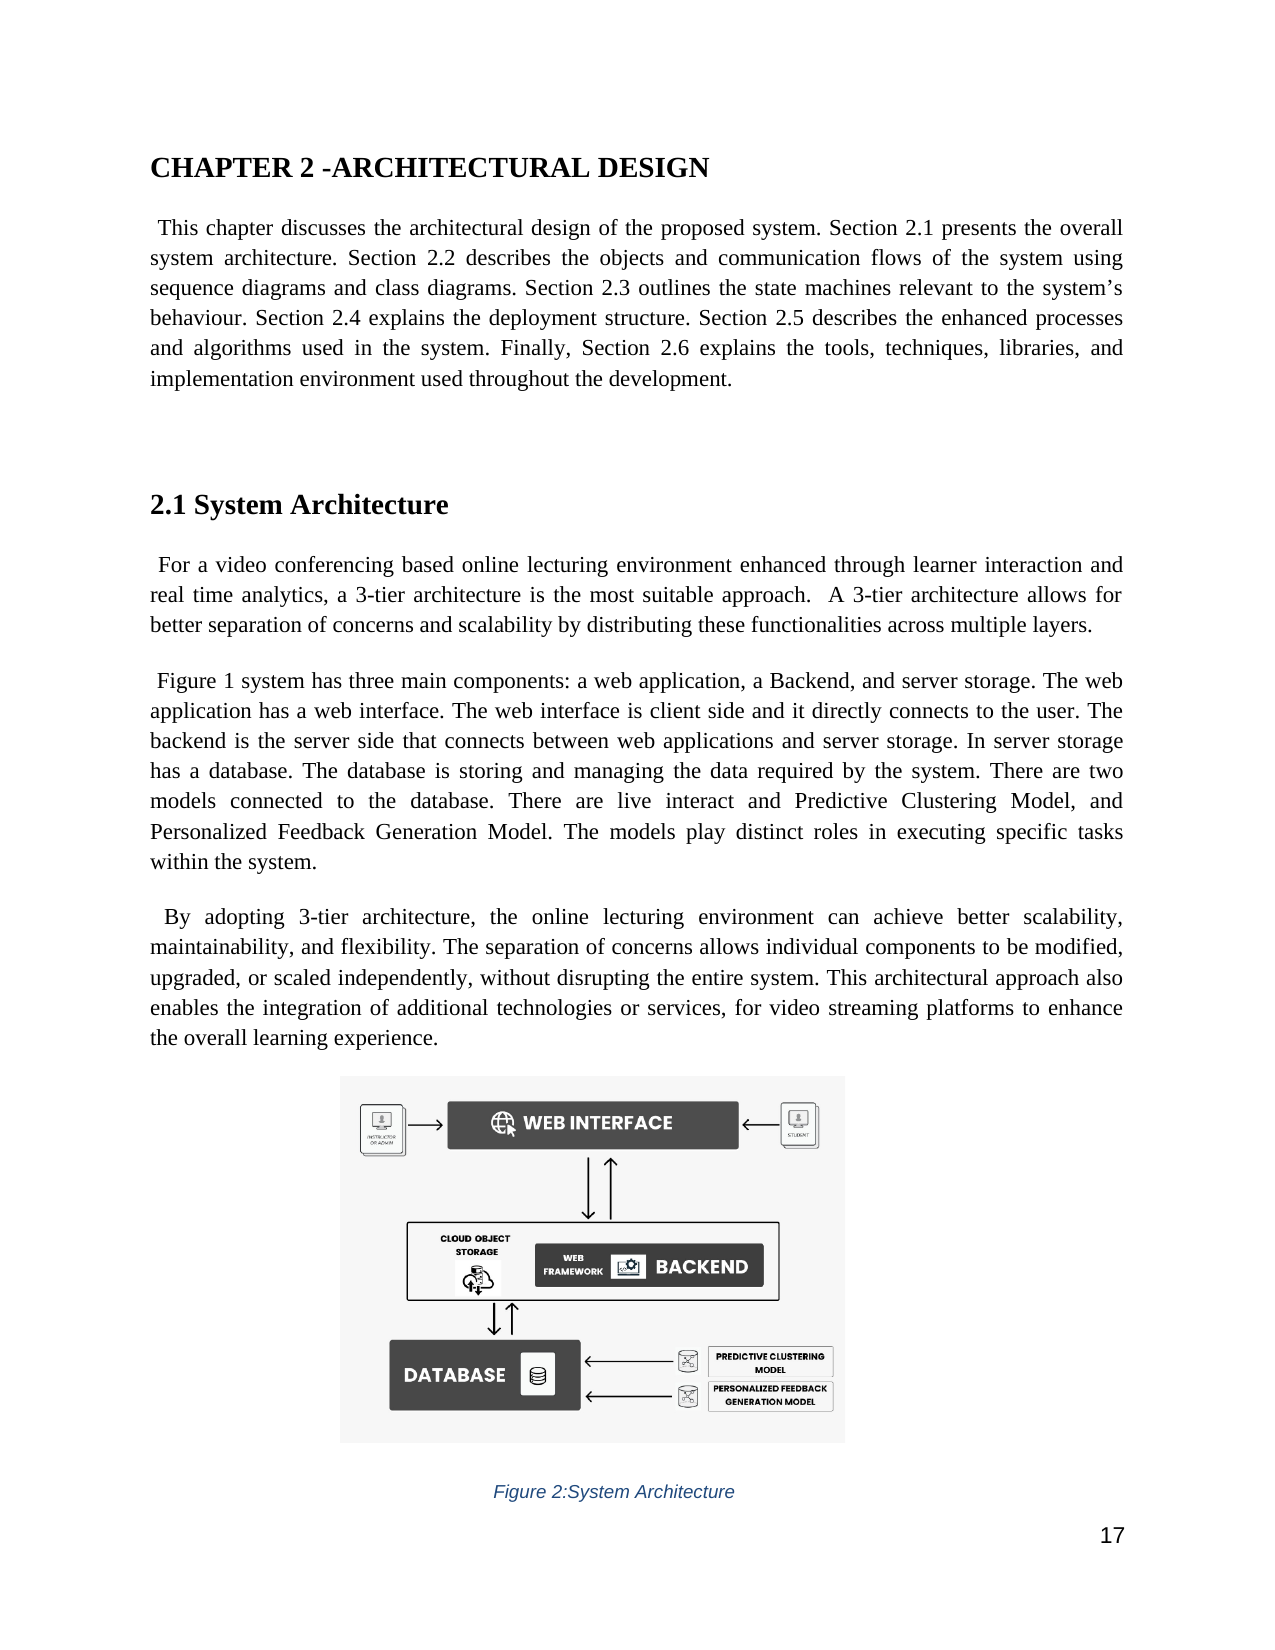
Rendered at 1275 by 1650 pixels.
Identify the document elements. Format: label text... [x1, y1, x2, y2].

text By adopting 3-tier architecture, the online lecturing environment can achieve better scalability, maintainability, and flexibility. The separation of concerns allows individual components to be modified, upgraded, or scaled independently, without disrupting the entire system. This architectural approach also enables the integration of additional technologies or services, for video streaming platforms to enhance the overall learning experience. [150, 903, 1125, 1050]
text Figure 1 system has three main components: a web application, a Backend, and server storage. The web application has a web interface. The web interface is client side and it directly connects to the user. The backend is the server side that connects between web applications and server storage. In server storage has a database. The database is storing and managing the data required by the system. There are two models connected to the database. There are live interact and Predictive Clustering Model, and Personalized Feedback Generation Model. The models play distinct roles in executing specific tasks within the system. [150, 667, 1125, 874]
picture [340, 1076, 846, 1443]
subtitle 2.1 System Architecture [150, 487, 1125, 521]
text For a video conferencing based online lecturing environment enhanced through learner interaction and real time analytics, a 3-tier architecture is the most suitable approach. A 3-tier architecture allows for better separation of concerns and scalability by distributing these functionalities across multiple layers. [150, 551, 1125, 638]
subtitle CHAPTER 2 -ARCHITECTURAL DESIGN [150, 150, 1125, 183]
text This chapter discusses the architectural design of the proposed system. Section 2.1 presents the overall system architecture. Section 2.2 describes the objects and communication flows of the system using sequence diagrams and class diagrams. Section 2.3 outlines the state machines relevant to the system’s behaviour. Section 2.4 explains the deployment structure. Section 2.5 describes the enhanced processes and algorithms used in the system. Finally, Section 2.6 explains the tools, techniques, libraries, and implementation environment used throughout the development. [150, 213, 1125, 391]
